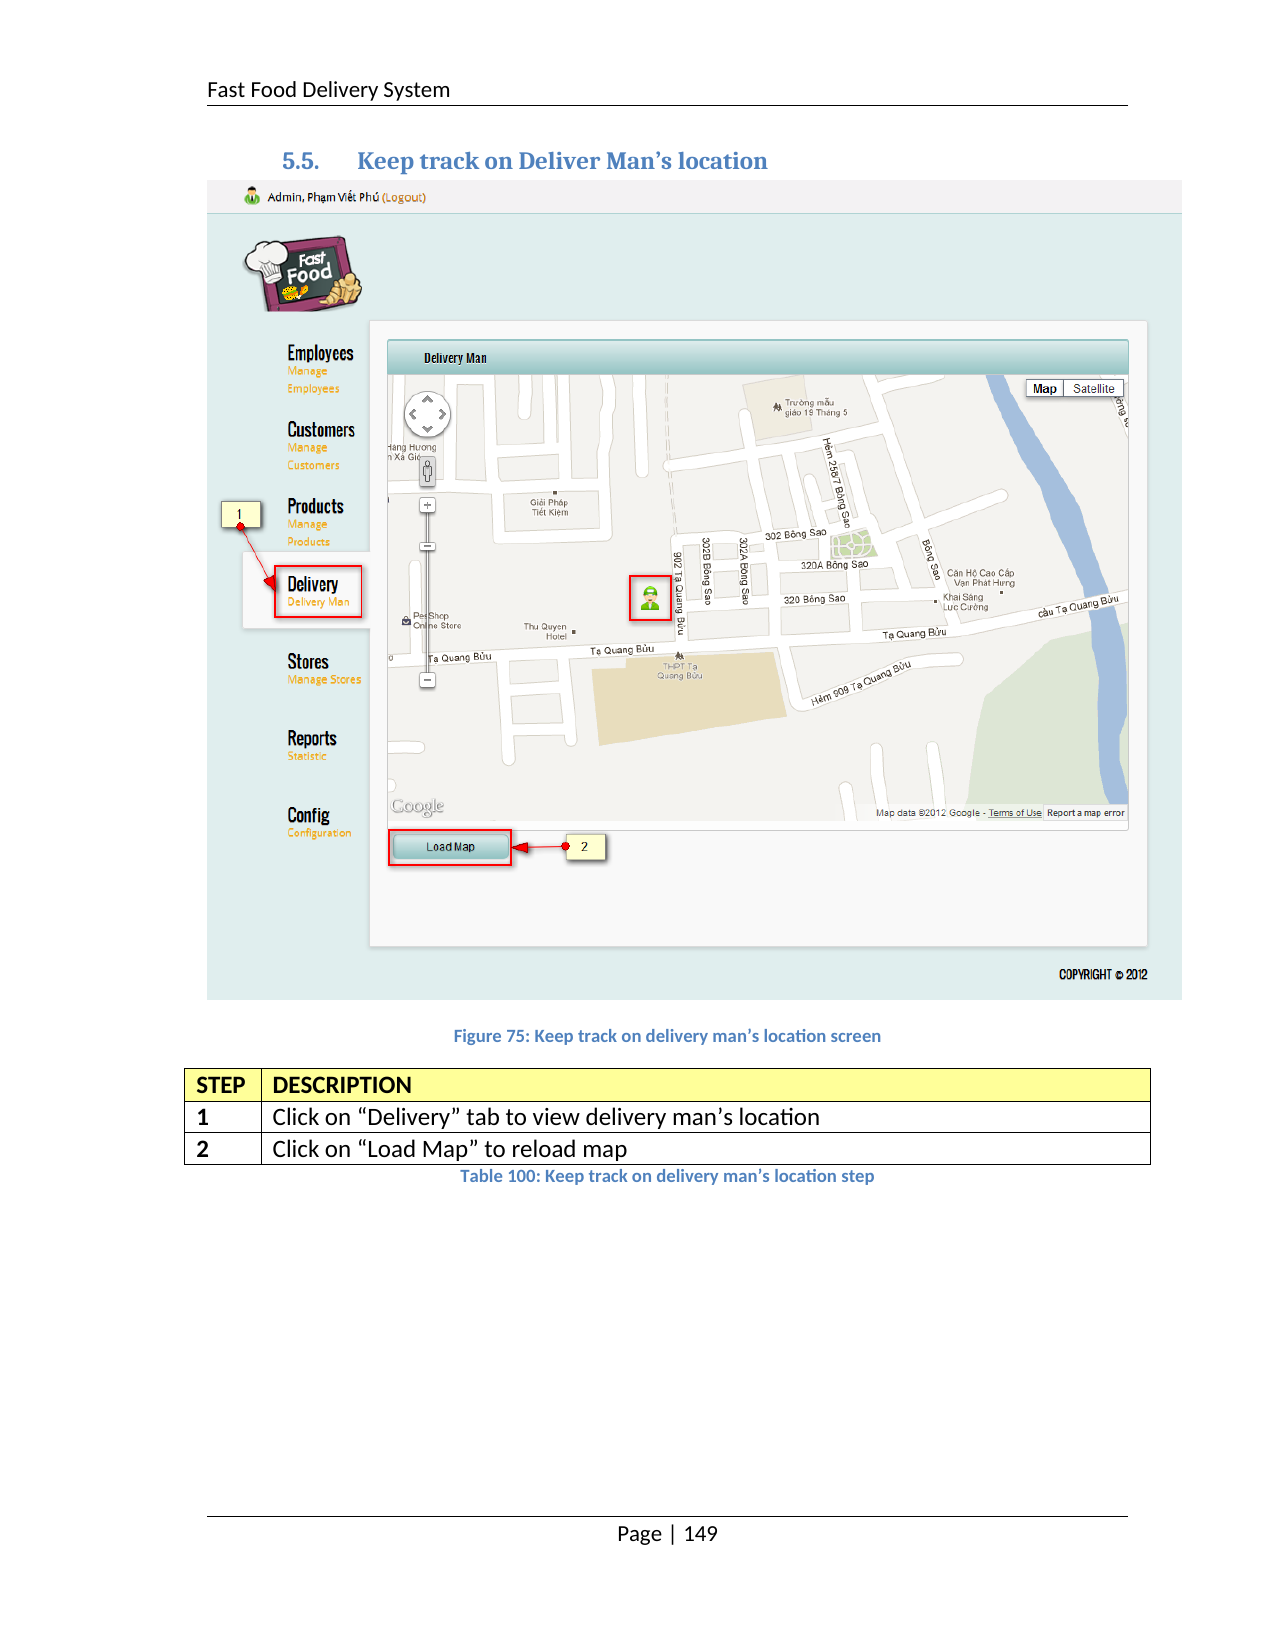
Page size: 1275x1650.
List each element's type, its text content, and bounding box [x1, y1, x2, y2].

picture [207, 180, 1182, 1000]
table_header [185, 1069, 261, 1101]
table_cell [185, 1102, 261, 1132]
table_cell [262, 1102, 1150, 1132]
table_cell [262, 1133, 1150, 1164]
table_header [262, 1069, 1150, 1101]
subtitle Keep track on Deliver Man’s location [282, 147, 1128, 176]
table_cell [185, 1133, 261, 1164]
